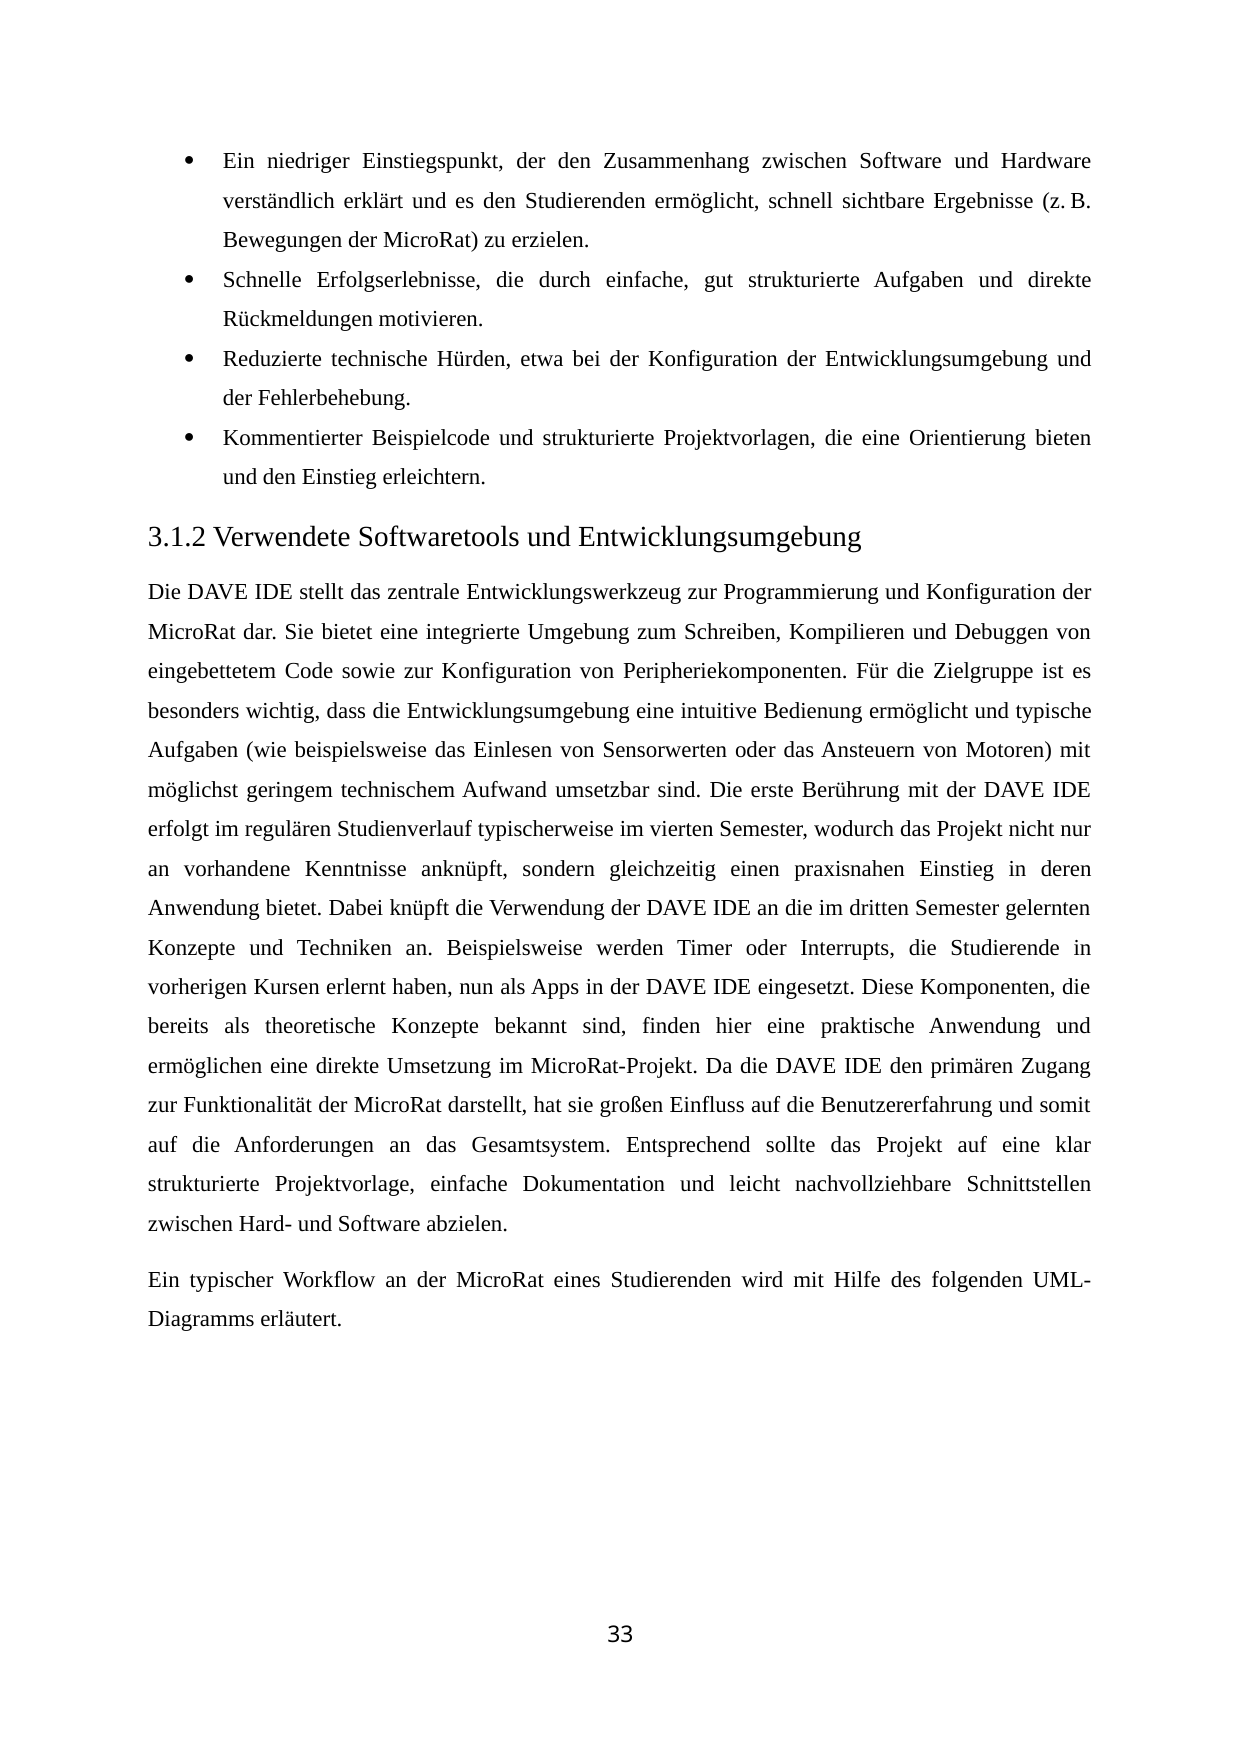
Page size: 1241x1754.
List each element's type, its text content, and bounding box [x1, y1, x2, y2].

text Die DAVE IDE stellt das zentrale Entwicklungswerkzeug zur Programmierung und Konfiguration der MicroRat dar. Sie bietet eine integrierte Umgebung zum Schreiben, Kompilieren und Debuggen von eingebettetem Code sowie zur Konfiguration von Peripheriekomponenten. Für die Zielgruppe ist es besonders wichtig, dass die Entwicklungsumgebung eine intuitive Bedienung ermöglicht und typische Aufgaben (wie beispielsweise das Einlesen von Sensorwerten oder das Ansteuern von Motoren) mit möglichst geringem technischem Aufwand umsetzbar sind. Die erste Berührung mit der DAVE IDE erfolgt im regulären Studienverlauf typischerweise im vierten Semester, wodurch das Projekt nicht nur an vorhandene Kenntnisse anknüpft, sondern gleichzeitig einen praxisnahen Einstieg in deren Anwendung bietet. Dabei knüpft die Verwendung der DAVE IDE an die im dritten Semester gelernten Konzepte und Techniken an. Beispielsweise werden Timer oder Interrupts, die Studierende in vorherigen Kursen erlernt haben, nun als Apps in der DAVE IDE eingesetzt. Diese Komponenten, die bereits als theoretische Konzepte bekannt sind, finden hier eine praktische Anwendung und ermöglichen eine direkte Umsetzung im MicroRat-Projekt. Da die DAVE IDE den primären Zugang zur Funktionalität der MicroRat darstellt, hat sie großen Einfluss auf die Benutzererfahrung und somit auf die Anforderungen an das Gesamtsystem. Entsprechend sollte das Projekt auf eine klar strukturierte Projektvorlage, einfache Dokumentation und leicht nachvollziehbare Schnittstellen zwischen Hard- und Software abzielen. [148, 578, 1093, 1236]
text Ein typischer Workflow an der MicroRat eines Studierenden wird mit Hilfe des folgenden UML-Diagramms erläutert. [148, 1266, 1093, 1332]
list Ein niedriger Einstiegspunkt, der den Zusammenhang zwischen Software und Hardware verständlich erklärt und es den Studierenden ermöglicht, schnell sichtbare Ergebnisse (z. B. Bewegungen der MicroRat) zu erzielen. [185, 148, 1093, 253]
subtitle 3.1.2 Verwendete Softwaretools und Entwicklungsumgebung [148, 519, 1093, 553]
list Schnelle Erfolgserlebnisse, die durch einfache, gut strukturierte Aufgaben und direkte Rückmeldungen motivieren. [185, 266, 1093, 332]
list Kommentierter Beispielcode und strukturierte Projektvorlagen, die eine Orientierung bieten und den Einstieg erleichtern. [185, 424, 1093, 490]
list Reduzierte technische Hürden, etwa bei der Konfiguration der Entwicklungsumgebung und der Fehlerbehebung. [185, 345, 1093, 411]
